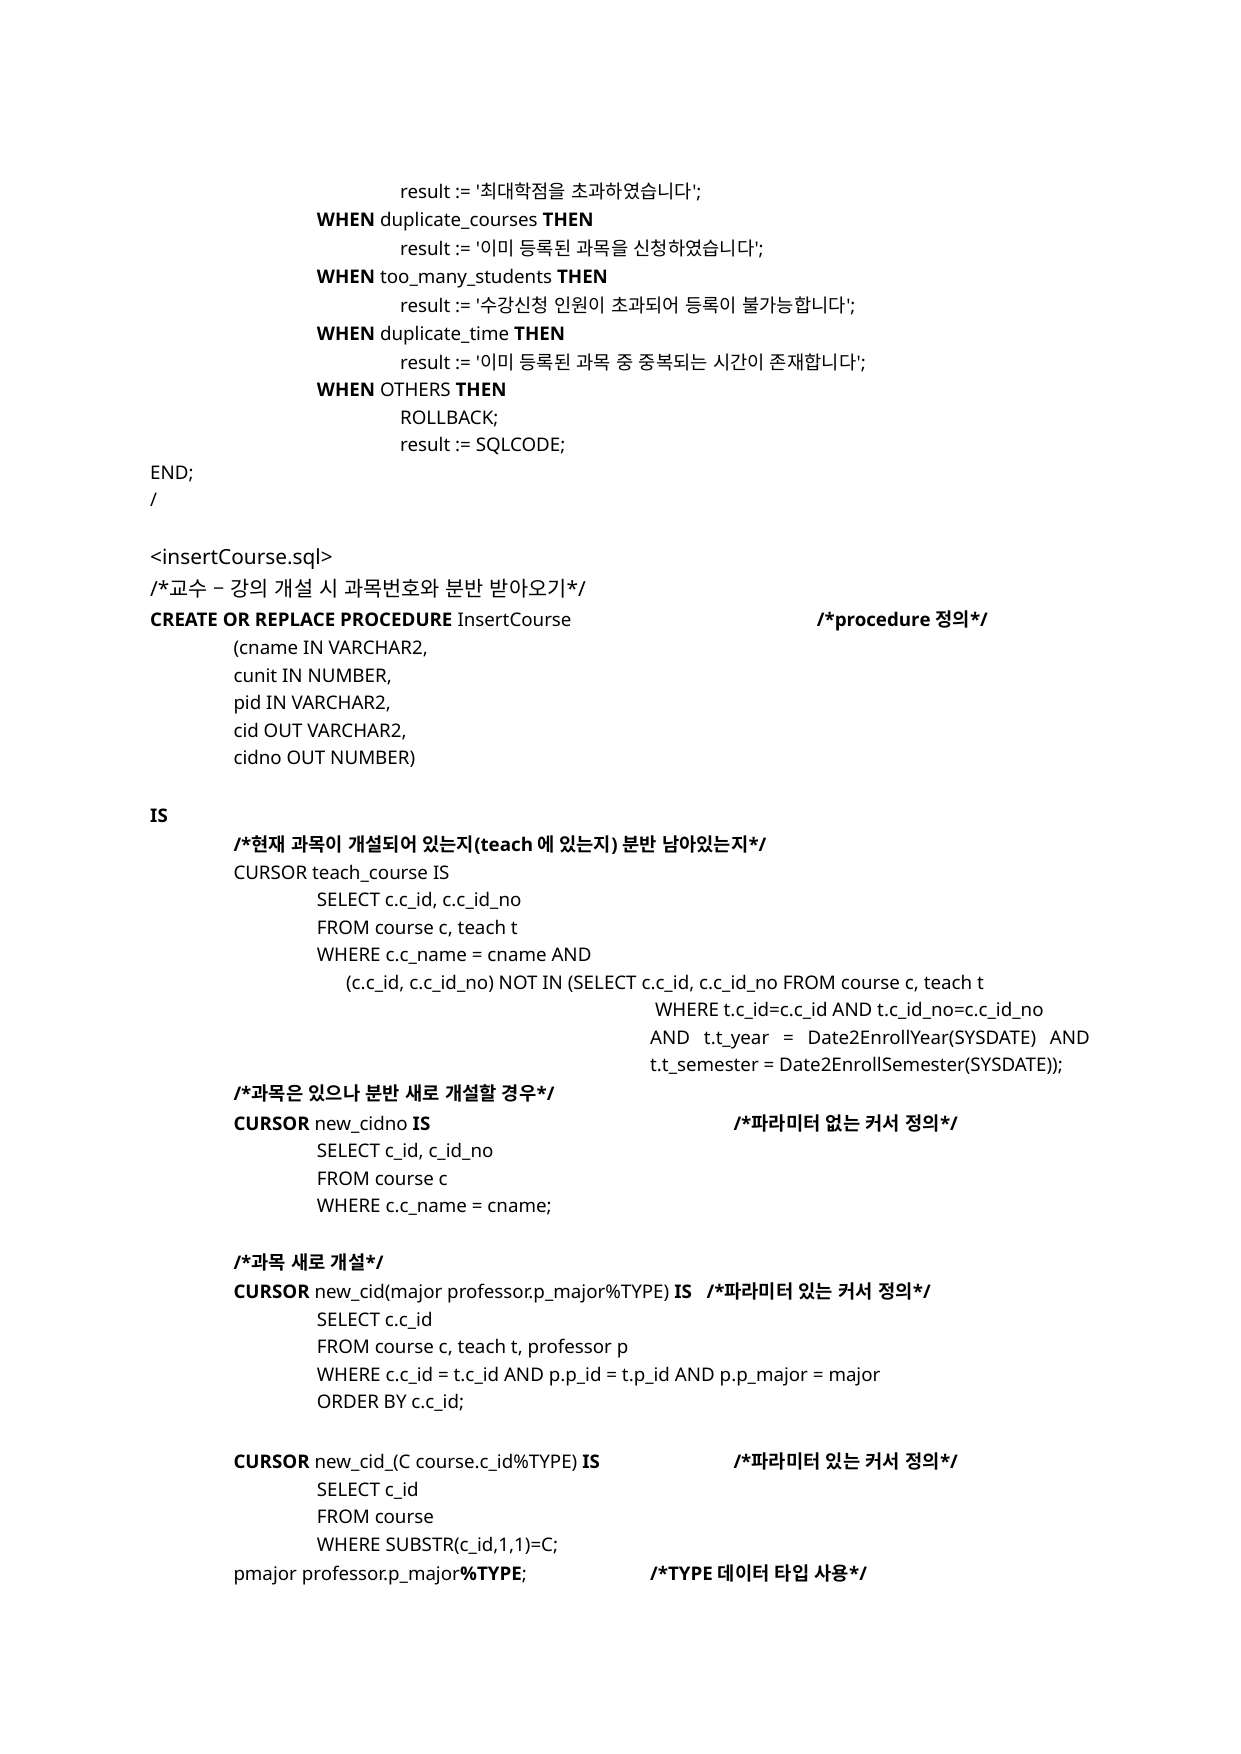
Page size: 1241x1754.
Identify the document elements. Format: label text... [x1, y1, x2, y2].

text SELECT c.c_id, c.c_id_no [150, 887, 1090, 912]
text CURSOR teach_course IS [150, 859, 1090, 884]
text CURSOR new_cid_(C course.c_id%TYPE) IS /*파라미터 있는 커서 정의*/ [150, 1447, 1090, 1474]
text / [150, 487, 1090, 512]
text WHERE t.c_id=c.c_id AND t.c_id_no=c.c_id_no [150, 997, 1090, 1022]
text FROM course c [150, 1165, 1090, 1191]
text FROM course c, teach t, professor p [150, 1334, 1090, 1359]
text SELECT c_id [150, 1476, 1090, 1501]
text /*과목 새로 개설*/ [150, 1248, 1090, 1275]
text cid OUT VARCHAR2, [150, 717, 1090, 742]
text <insertCourse.sql> [150, 542, 1090, 570]
text WHERE SUBSTR(c_id,1,1)=C; [150, 1531, 1090, 1556]
text SELECT c.c_id [150, 1306, 1090, 1332]
text WHEN too_many_students THEN [150, 263, 1090, 289]
text result := '최대학점을 초과하였습니다'; [150, 177, 1090, 204]
text ROLLBACK; [150, 404, 1090, 430]
text SELECT c_id, c_id_no [150, 1138, 1090, 1163]
text CURSOR new_cid(major professor.p_major%TYPE) IS /*파라미터 있는 커서 정의*/ [150, 1277, 1090, 1304]
text pid IN VARCHAR2, [150, 689, 1090, 715]
text WHERE c.c_name = cname AND [150, 942, 1090, 967]
text pmajor professor.p_major%TYPE; /*TYPE 데이터 타입 사용*/ [150, 1558, 1090, 1586]
text WHERE c.c_id = t.c_id AND p.p_id = t.p_id AND p.p_major = major [150, 1361, 1090, 1387]
text result := '이미 등록된 과목 중 중복되는 시간이 존재합니다'; [150, 347, 1090, 375]
text AND t.t_year = Date2EnrollYear(SYSDATE) AND t.t_semester = Date2EnrollSemester(SYSDATE)); [650, 1024, 1090, 1077]
text FROM course [150, 1503, 1090, 1529]
text ORDER BY c.c_id; [150, 1389, 1090, 1414]
text CURSOR new_cidno IS /*파라미터 없는 커서 정의*/ [150, 1108, 1090, 1136]
text result := SQLCODE; [150, 432, 1090, 457]
text result := '이미 등록된 과목을 신청하였습니다'; [150, 234, 1090, 261]
text WHERE c.c_name = cname; [150, 1193, 1090, 1218]
text /*과목은 있으나 분반 새로 개설할 경우*/ [150, 1079, 1090, 1106]
text cidno OUT NUMBER) [150, 744, 1090, 770]
text (cname IN VARCHAR2, [150, 634, 1090, 660]
text result := '수강신청 인원이 초과되어 등록이 불가능합니다'; [150, 291, 1090, 318]
text /*교수 – 강의 개설 시 과목번호와 분반 받아오기*/ [150, 572, 1090, 603]
text WHEN OTHERS THEN [150, 377, 1090, 402]
text (c.c_id, c.c_id_no) NOT IN (SELECT c.c_id, c.c_id_no FROM course c, teach t [150, 969, 1090, 994]
text cunit IN NUMBER, [150, 662, 1090, 687]
text IS [150, 802, 1090, 828]
text FROM course c, teach t [150, 914, 1090, 939]
text WHEN duplicate_courses THEN [150, 206, 1090, 232]
text /*현재 과목이 개설되어 있는지(teach에 있는지) 분반 남아있는지*/ [150, 830, 1090, 857]
text END; [150, 459, 1090, 485]
text CREATE OR REPLACE PROCEDURE InsertCourse /*procedure 정의*/ [150, 605, 1090, 632]
text WHEN duplicate_time THEN [150, 320, 1090, 346]
